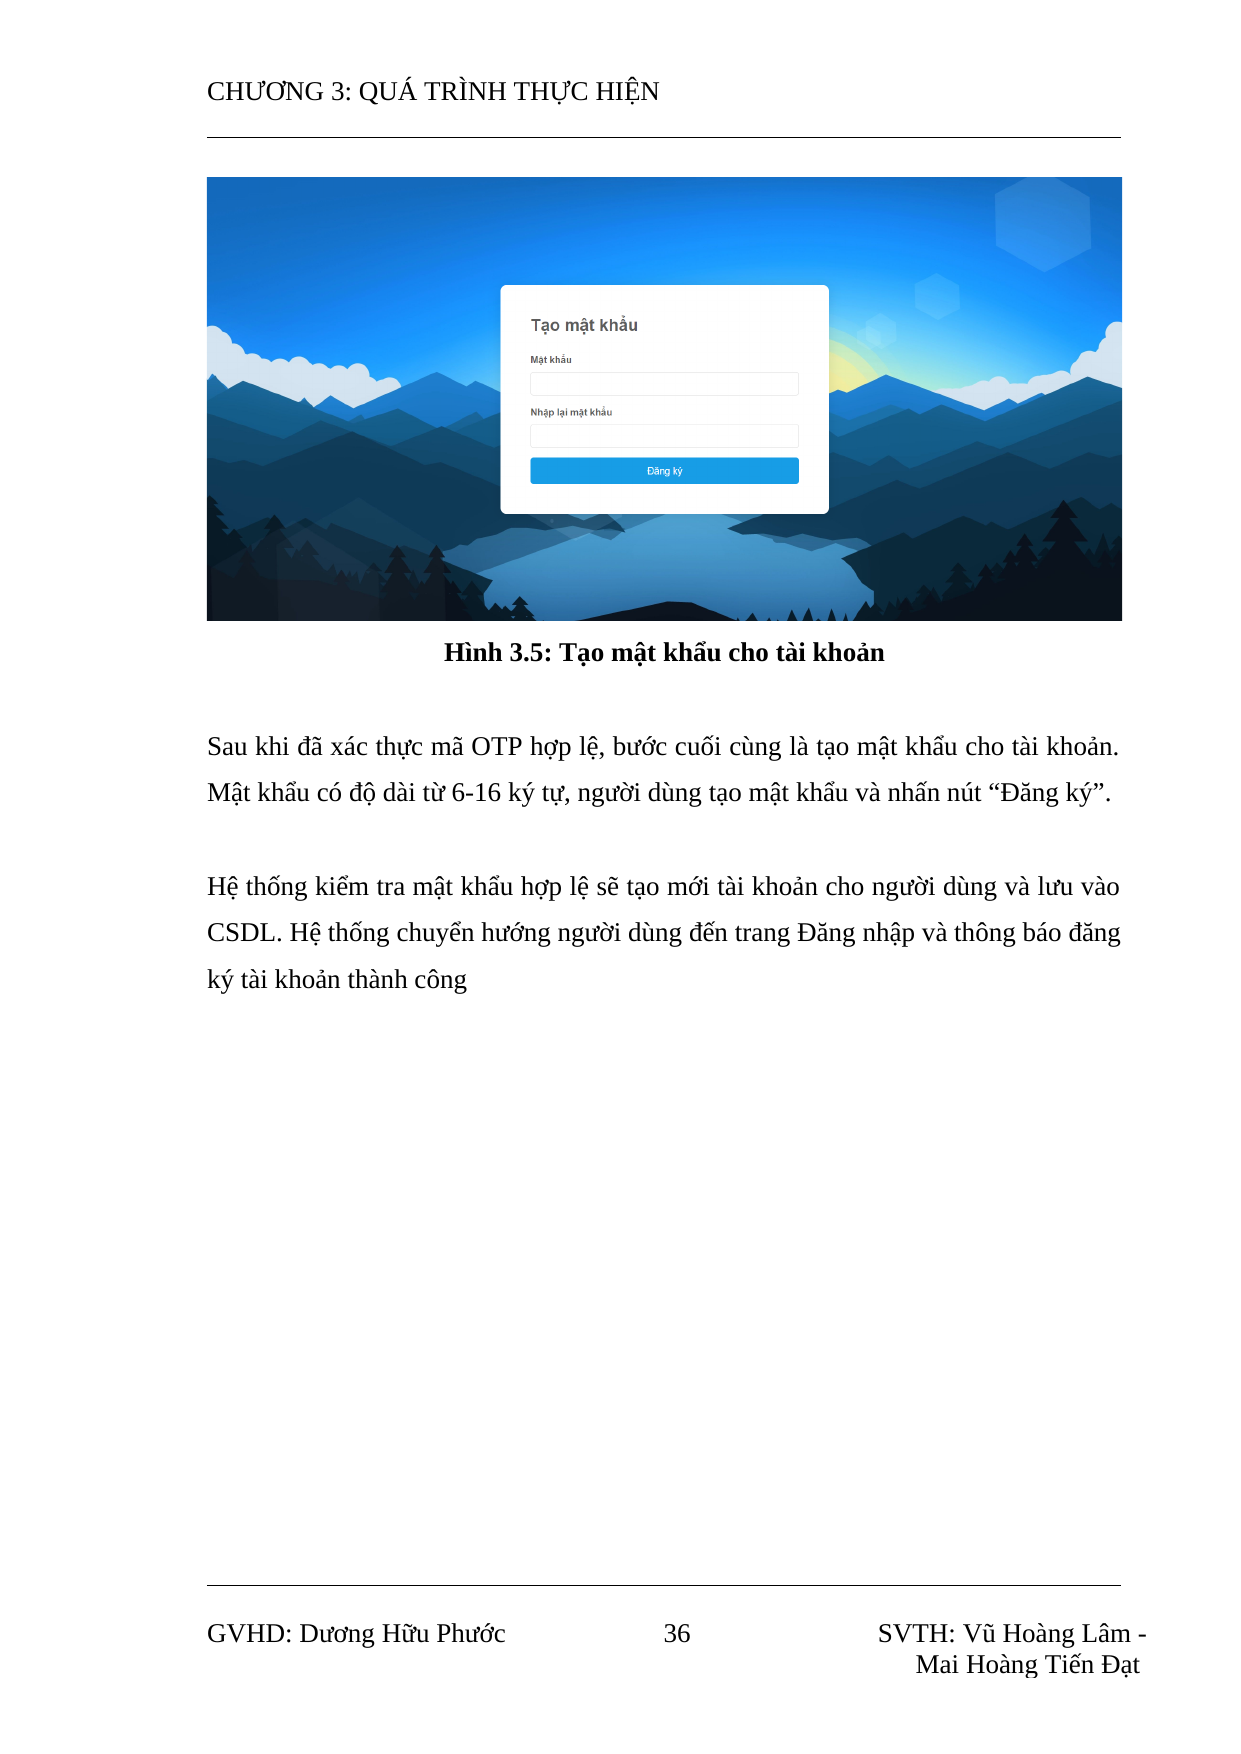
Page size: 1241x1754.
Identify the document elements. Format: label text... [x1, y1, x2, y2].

picture [206, 177, 1123, 621]
text Hệ thống kiểm tra mật khẩu hợp lệ sẽ tạo mới tài khoản cho người dùng và lưu vào CSDL. Hệ thống chuyển hướng người dùng đến trang Đăng nhập và thông báo đăng ký tài khoản thành công [207, 870, 1122, 994]
subtitle Hình 3.5: Tạo mật khẩu cho tài khoản [207, 636, 1122, 668]
text Sau khi đã xác thực mã OTP hợp lệ, bước cuối cùng là tạo mật khẩu cho tài khoản. Mật khẩu có độ dài từ 6-16 ký tự, người dùng tạo mật khẩu và nhấn nút “Đăng ký”. [207, 730, 1122, 808]
